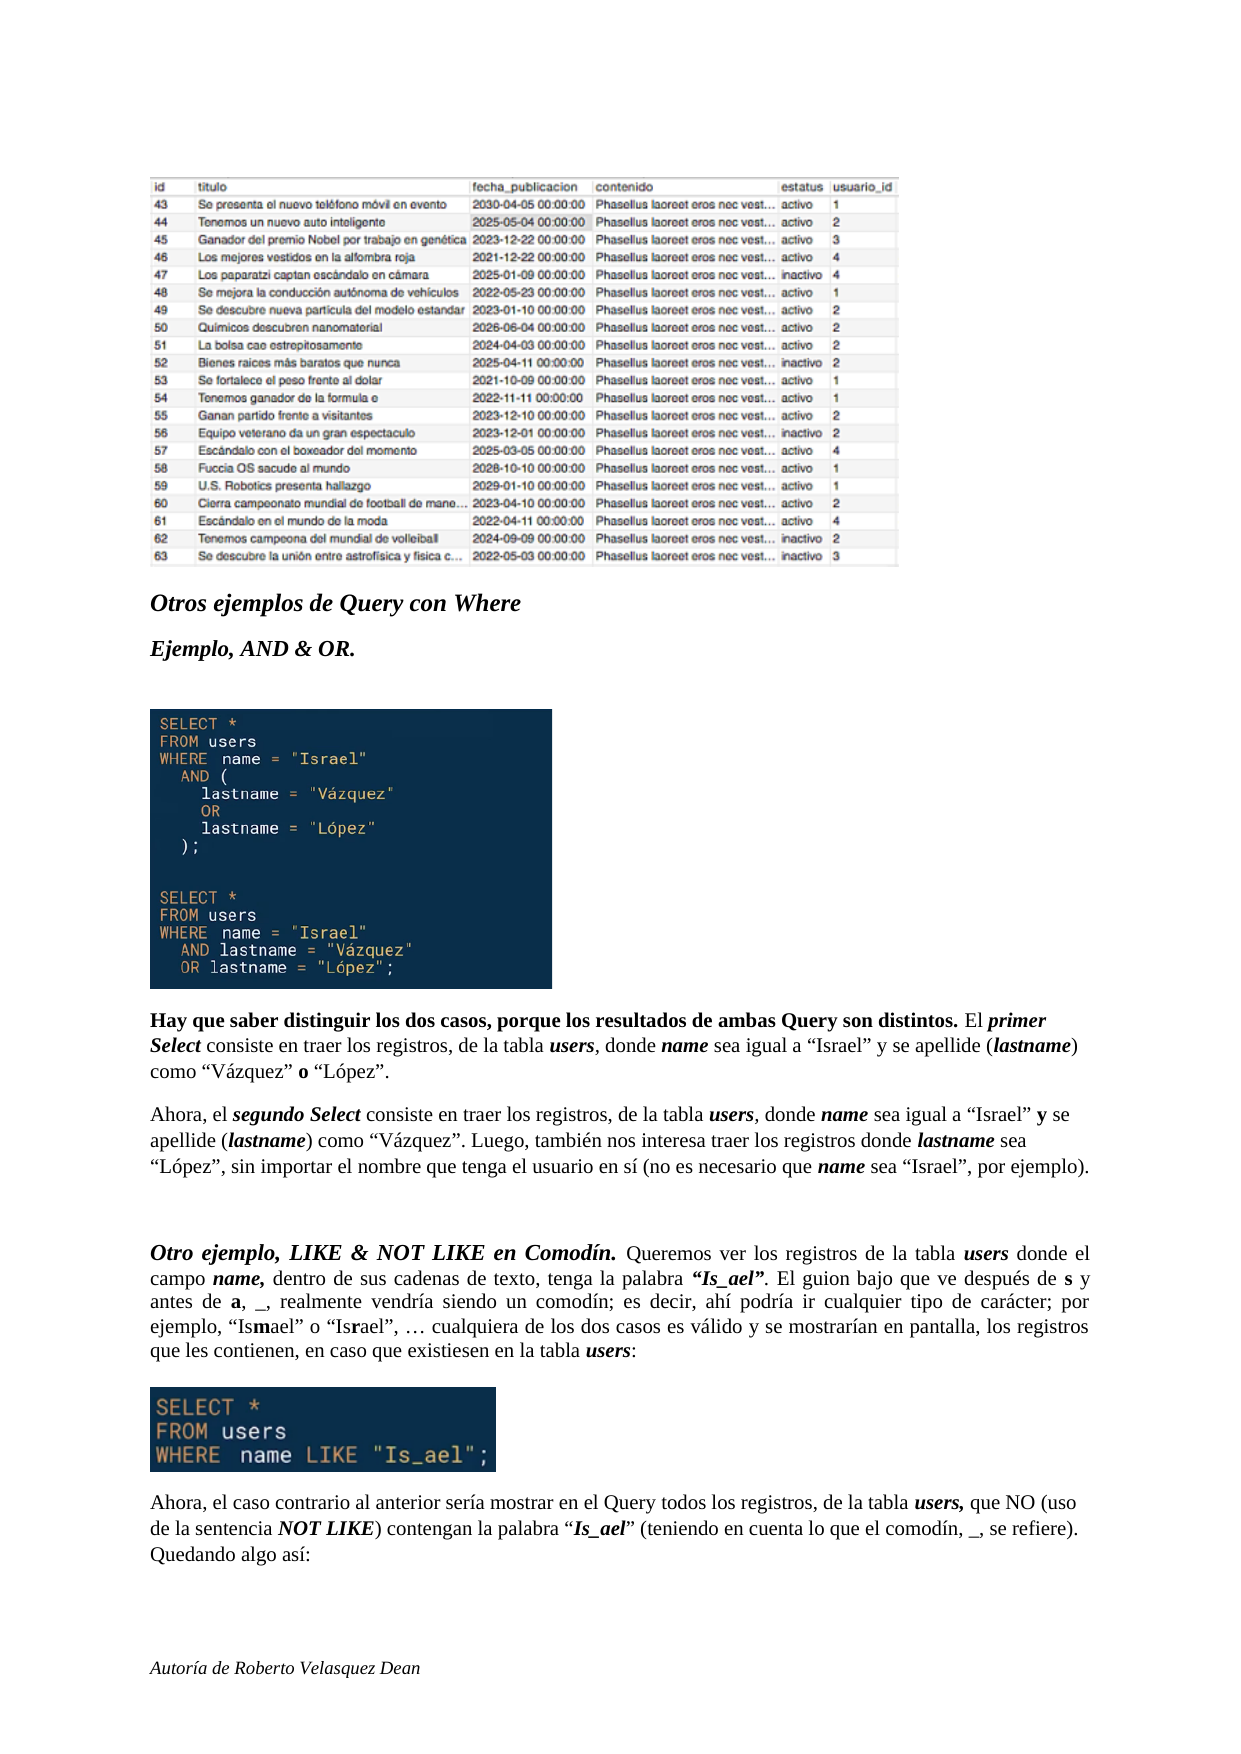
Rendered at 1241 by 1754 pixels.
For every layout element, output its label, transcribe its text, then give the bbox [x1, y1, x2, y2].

subtitle Otro ejemplo, LIKE & NOT LIKE en Comodín. Queremos ver los registros de la tabla users donde el campo name, dentro de sus cadenas de texto, tenga la palabra “Is_ael”. El guion bajo que ve después de s y antes de a, _, realmente vendría siendo un comodín; es decir, ahí podría ir cualquier tipo de carácter; por ejemplo, “Ismael” o “Israel”, … cualquiera de los dos casos es válido y se mostrarían en pantalla, los registros que les contienen, en caso que existiesen en la tabla users: [150, 1239, 1090, 1362]
picture [150, 177, 899, 567]
subtitle Ejemplo, AND & OR. [150, 636, 1090, 662]
picture [150, 709, 553, 989]
text Hay que saber distinguir los dos casos, porque los resultados de ambas Query son distintos. El primer Select consiste en traer los registros, de la tabla users, donde name sea igual a “Israel” y se apellide (lastname) como “Vázquez” o “López”. [150, 1007, 1090, 1083]
text Otros ejemplos de Query con Where [150, 588, 1090, 617]
text Ahora, el caso contrario al anterior sería mostrar en el Query todos los registros, de la tabla users, que NO (uso de la sentencia NOT LIKE) contengan la palabra “Is_ael” (teniendo en cuenta lo que el comodín, _, se refiere). Quedando algo así: [150, 1490, 1090, 1566]
picture [150, 1387, 496, 1472]
text Ahora, el segundo Select consiste en traer los registros, de la tabla users, donde name sea igual a “Israel” y se apellide (lastname) como “Vázquez”. Luego, también nos interesa traer los registros donde lastname sea “López”, sin importar el nombre que tenga el usuario en sí (no es necesario que name sea “Israel”, por ejemplo). [150, 1102, 1090, 1178]
